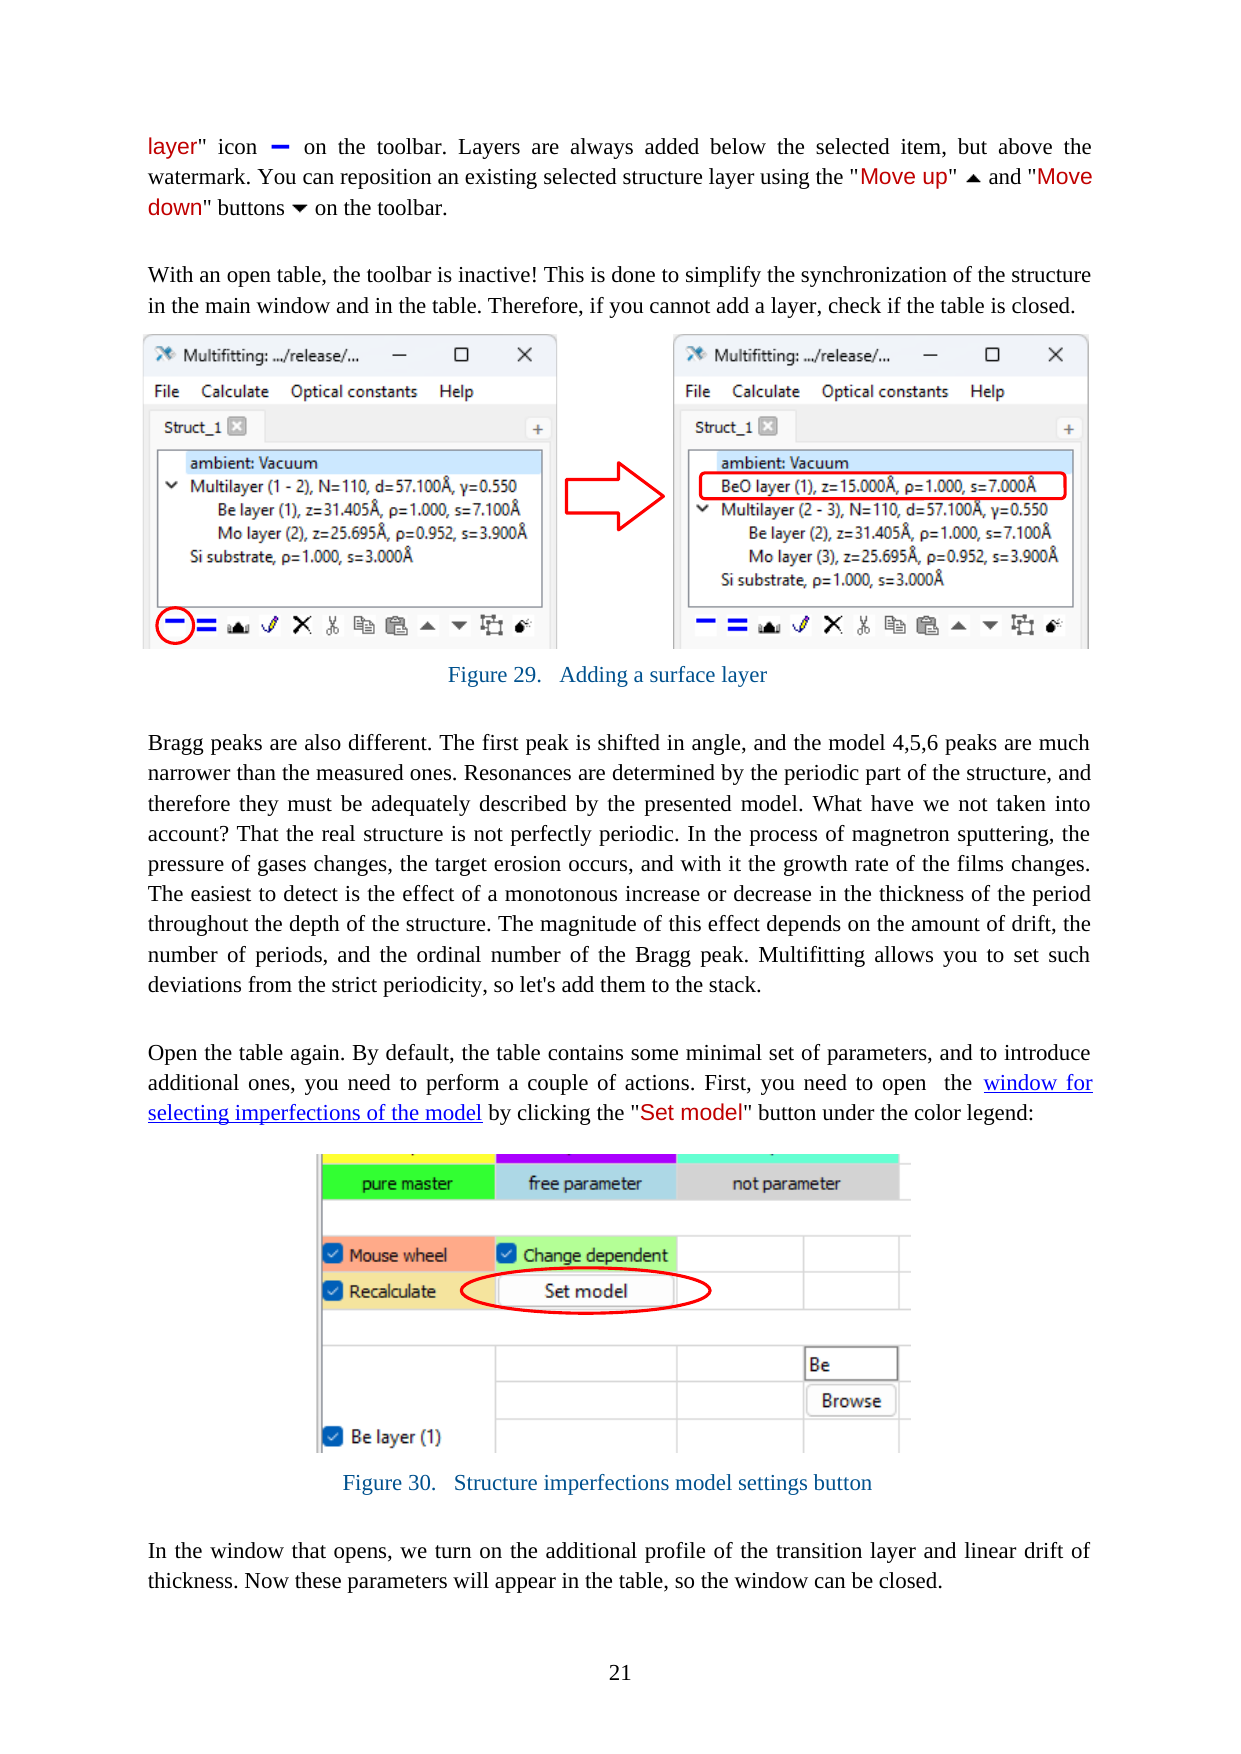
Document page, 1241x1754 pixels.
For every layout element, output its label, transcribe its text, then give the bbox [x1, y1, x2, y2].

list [148, 133, 1093, 220]
list With an open table, the toolbar is inactive! This is done to simplify the synchronization of the structure in the main window and in the table. Therefore, if you cannot add a layer, check if the table is closed. [148, 261, 1093, 318]
picture [312, 1154, 911, 1453]
picture [963, 170, 983, 185]
list Bragg peaks are also different. The first peak is shifted in angle, and the model 4,5,6 peaks are much narrower than the measured ones. Resonances are determined by the periodic part of the structure, and therefore they must be adequately described by the presented model. What have we not taken into account? That the real structure is not perfectly periodic. In the process of magnetron sputtering, the pressure of gases changes, the target erosion occurs, and with it the growth rate of the films changes. The easiest to detect is the effect of a monotonous increase or decrease in the thickness of the period throughout the depth of the structure. The magnitude of this effect depends on the amount of drift, the number of periods, and the ordinal number of the Bragg peak. Multifitting allows you to set such deviations from the strict periodicity, so let's add them to the stack. [148, 729, 1093, 997]
picture [673, 334, 1089, 649]
picture [290, 201, 310, 215]
picture [142, 334, 558, 649]
picture [268, 140, 293, 155]
list In the window that opens, we turn on the additional profile of the transition layer and linear drift of thickness. Now these parameters will appear in the table, so the window can be closed. [148, 1537, 1093, 1593]
list Open the table again. By default, the table contains some minimal set of parameters, and to introduce additional ones, you need to perform a couple of actions. First, you need to open the window for selecting imperfections of the model by clicking the "Set model" button under the color legend: [148, 1038, 1093, 1125]
